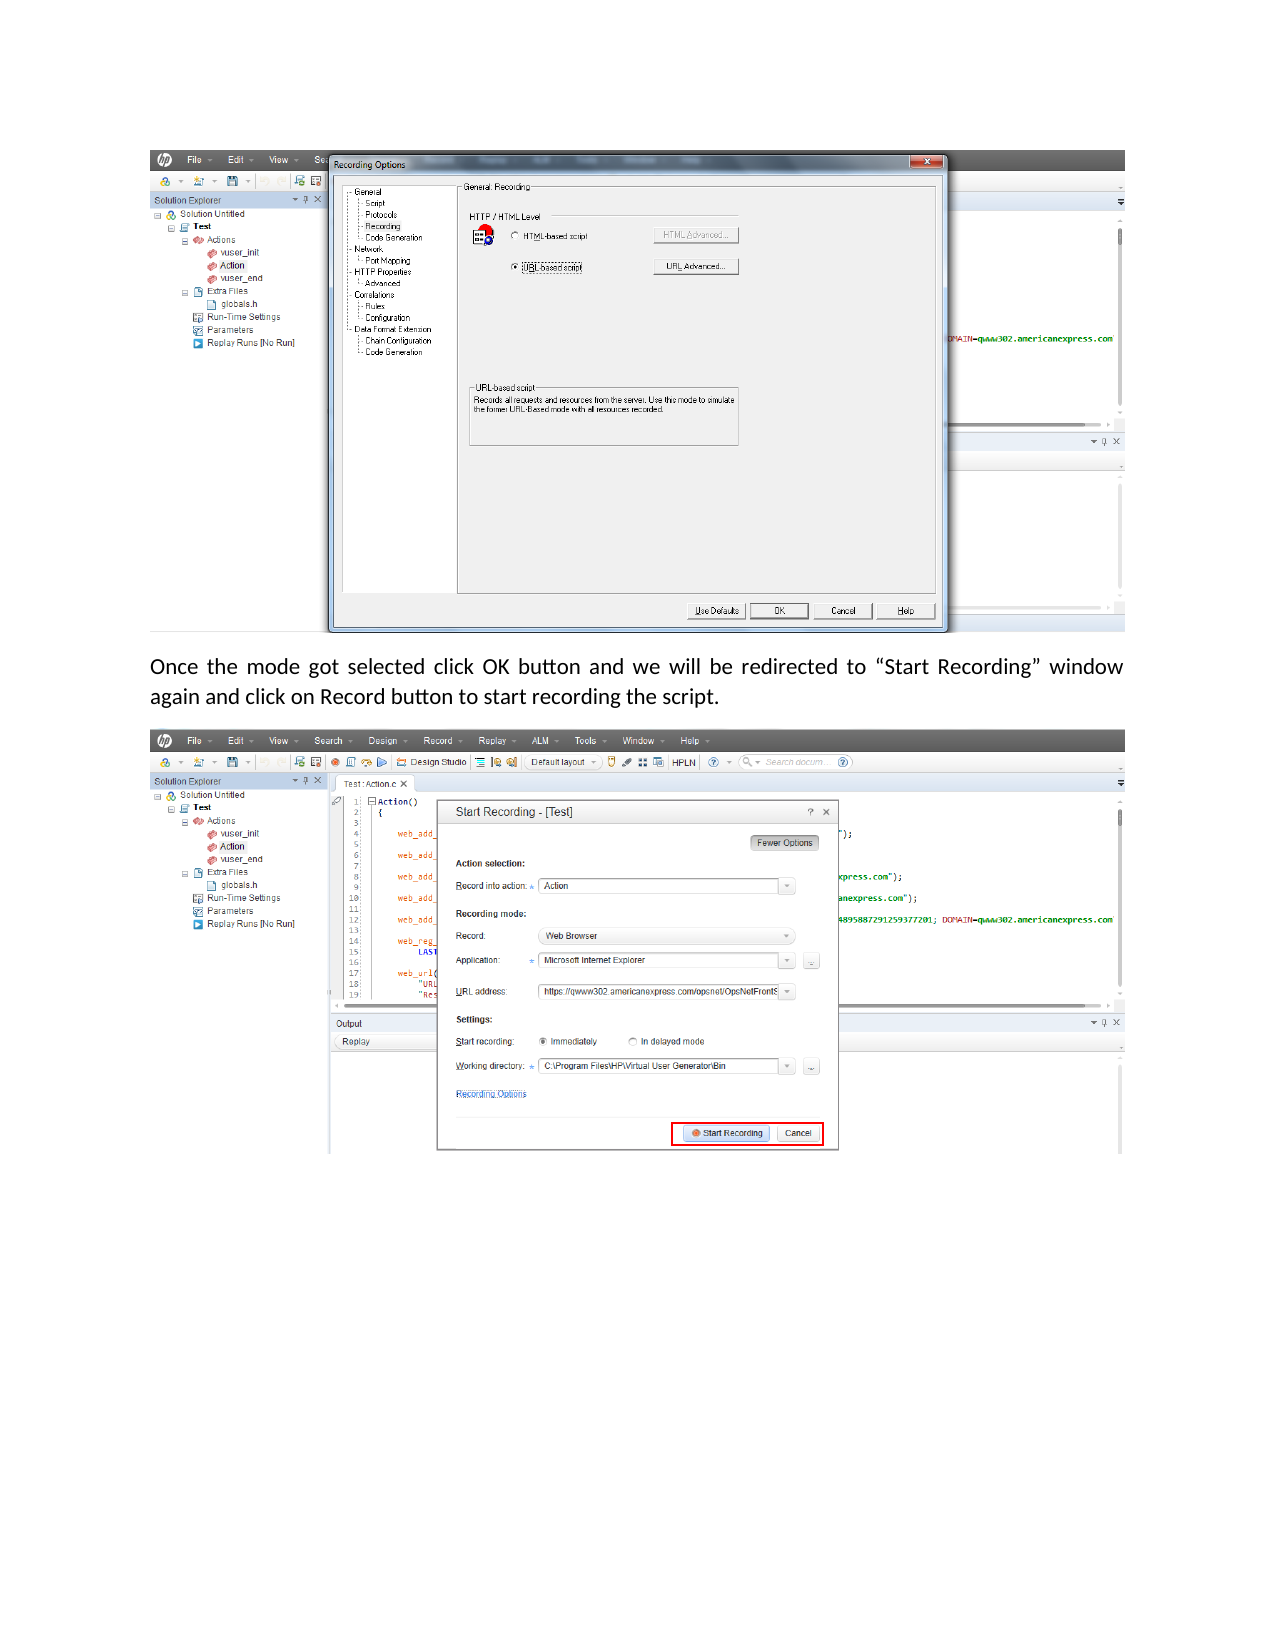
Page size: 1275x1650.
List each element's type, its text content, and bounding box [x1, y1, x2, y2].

text Once the mode got selected click OK button and we will be redirected to “Start Recording” window again and click on Record button to start recording the script. [150, 652, 1125, 710]
picture [150, 728, 1125, 1154]
picture [150, 150, 1125, 633]
